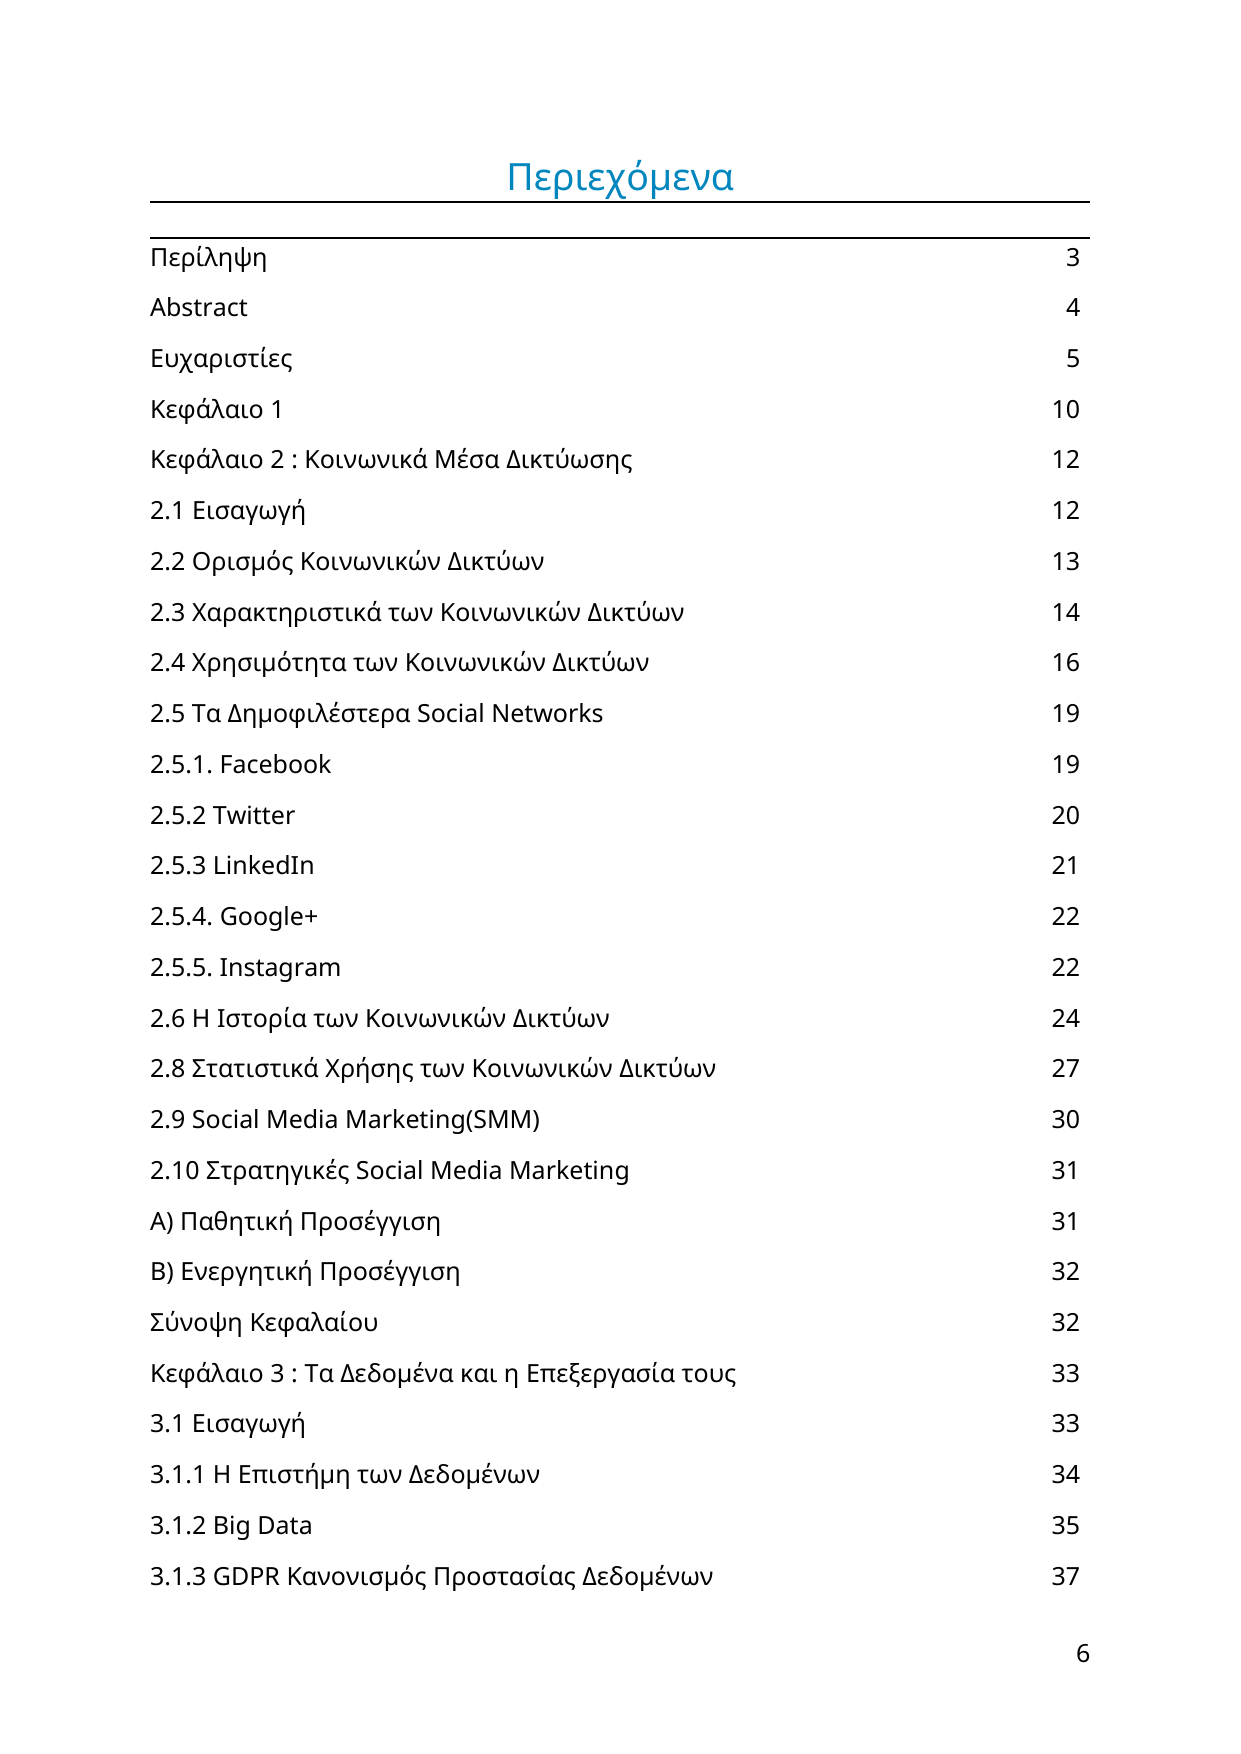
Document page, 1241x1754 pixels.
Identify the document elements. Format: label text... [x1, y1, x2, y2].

text 2.5.5. Instagram 22 [150, 949, 1090, 983]
text Κεφάλαιο 1 10 [150, 391, 1090, 426]
text Ευχαριστίες 5 [150, 341, 1090, 375]
text 2.5.1. Facebook 19 [150, 747, 1090, 781]
text 3.1 Εισαγωγή 33 [150, 1406, 1090, 1440]
text Κεφάλαιο 2 : Κοινωνικά Μέσα Δικτύωσης 12 [150, 442, 1090, 476]
text 2.5.2 Twitter 20 [150, 797, 1090, 831]
text Περιεχόμενα [150, 150, 1090, 201]
text Α) Παθητική Προσέγγιση 31 [150, 1203, 1090, 1237]
text Abstract 4 [150, 290, 1090, 324]
text 2.2 Ορισμός Κοινωνικών Δικτύων 13 [150, 544, 1090, 578]
text 2.9 Social Media Marketing(SMΜ) 30 [150, 1102, 1090, 1136]
text 2.4 Χρησιμότητα των Κοινωνικών Δικτύων 16 [150, 645, 1090, 679]
text 2.5 Τα Δημοφιλέστερα Social Networks 19 [150, 696, 1090, 730]
text 2.3 Χαρακτηριστικά των Κοινωνικών Δικτύων 14 [150, 594, 1090, 628]
text 2.6 Η Ιστορία των Κοινωνικών Δικτύων 24 [150, 1000, 1090, 1034]
text Κεφάλαιο 3 : Τα Δεδομένα και η Επεξεργασία τους 33 [150, 1355, 1090, 1389]
text 3.1.3 GDPR Κανονισμός Προστασίας Δεδομένων 37 [150, 1558, 1090, 1592]
text 2.5.3 LinkedIn 21 [150, 848, 1090, 882]
text 3.1.2 Big Data 35 [150, 1507, 1090, 1542]
text Περίληψη 3 [150, 239, 1090, 273]
text 2.8 Στατιστικά Χρήσης των Κοινωνικών Δικτύων 27 [150, 1051, 1090, 1085]
text 2.1 Εισαγωγή 12 [150, 493, 1090, 527]
text 2.5.4. Google+ 22 [150, 899, 1090, 933]
text Β) Ενεργητική Προσέγγιση 32 [150, 1254, 1090, 1288]
text Σύνοψη Κεφαλαίου 32 [150, 1304, 1090, 1339]
text 2.10 Στρατηγικές Social Media Marketing 31 [150, 1152, 1090, 1186]
text 3.1.1 Η Επιστήμη των Δεδομένων 34 [150, 1457, 1090, 1491]
